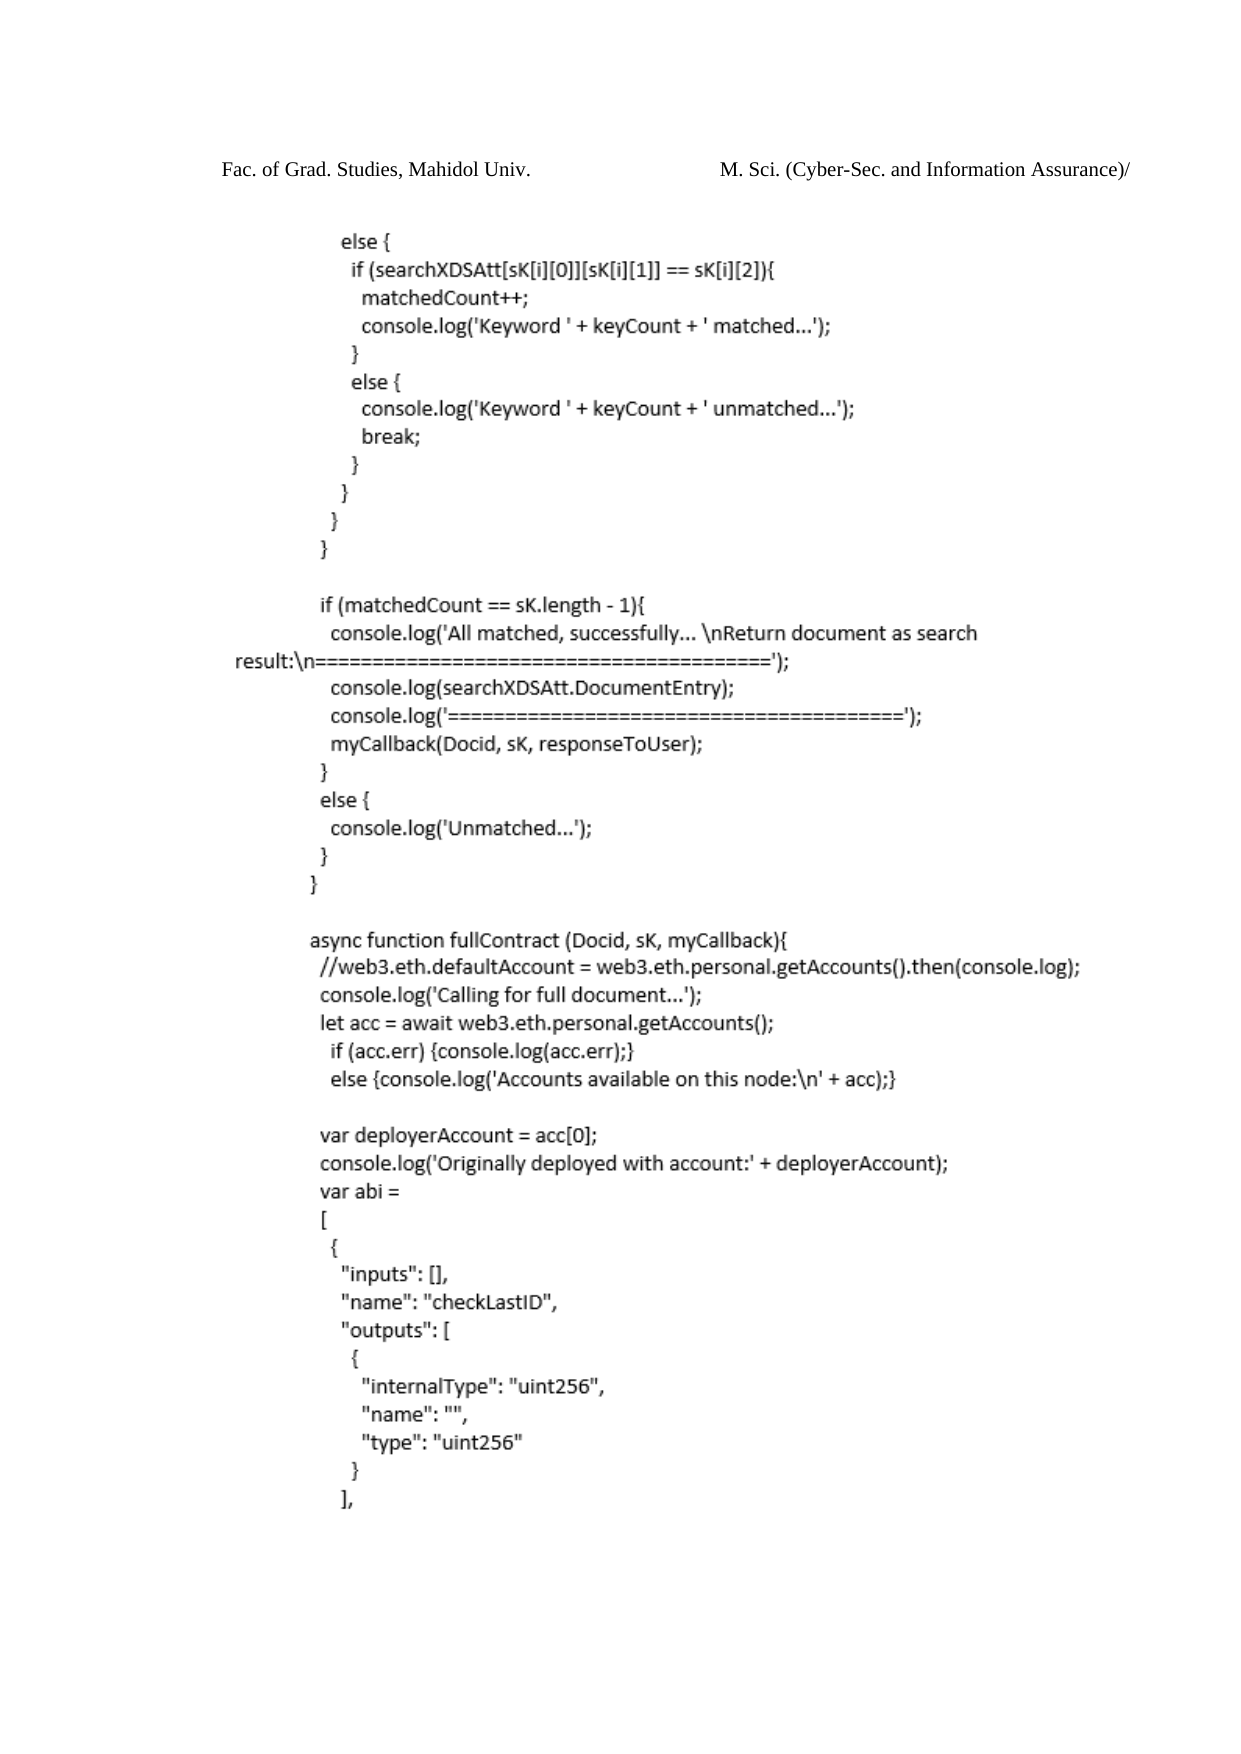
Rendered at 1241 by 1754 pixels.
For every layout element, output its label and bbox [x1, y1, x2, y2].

picture [221, 221, 1170, 1520]
